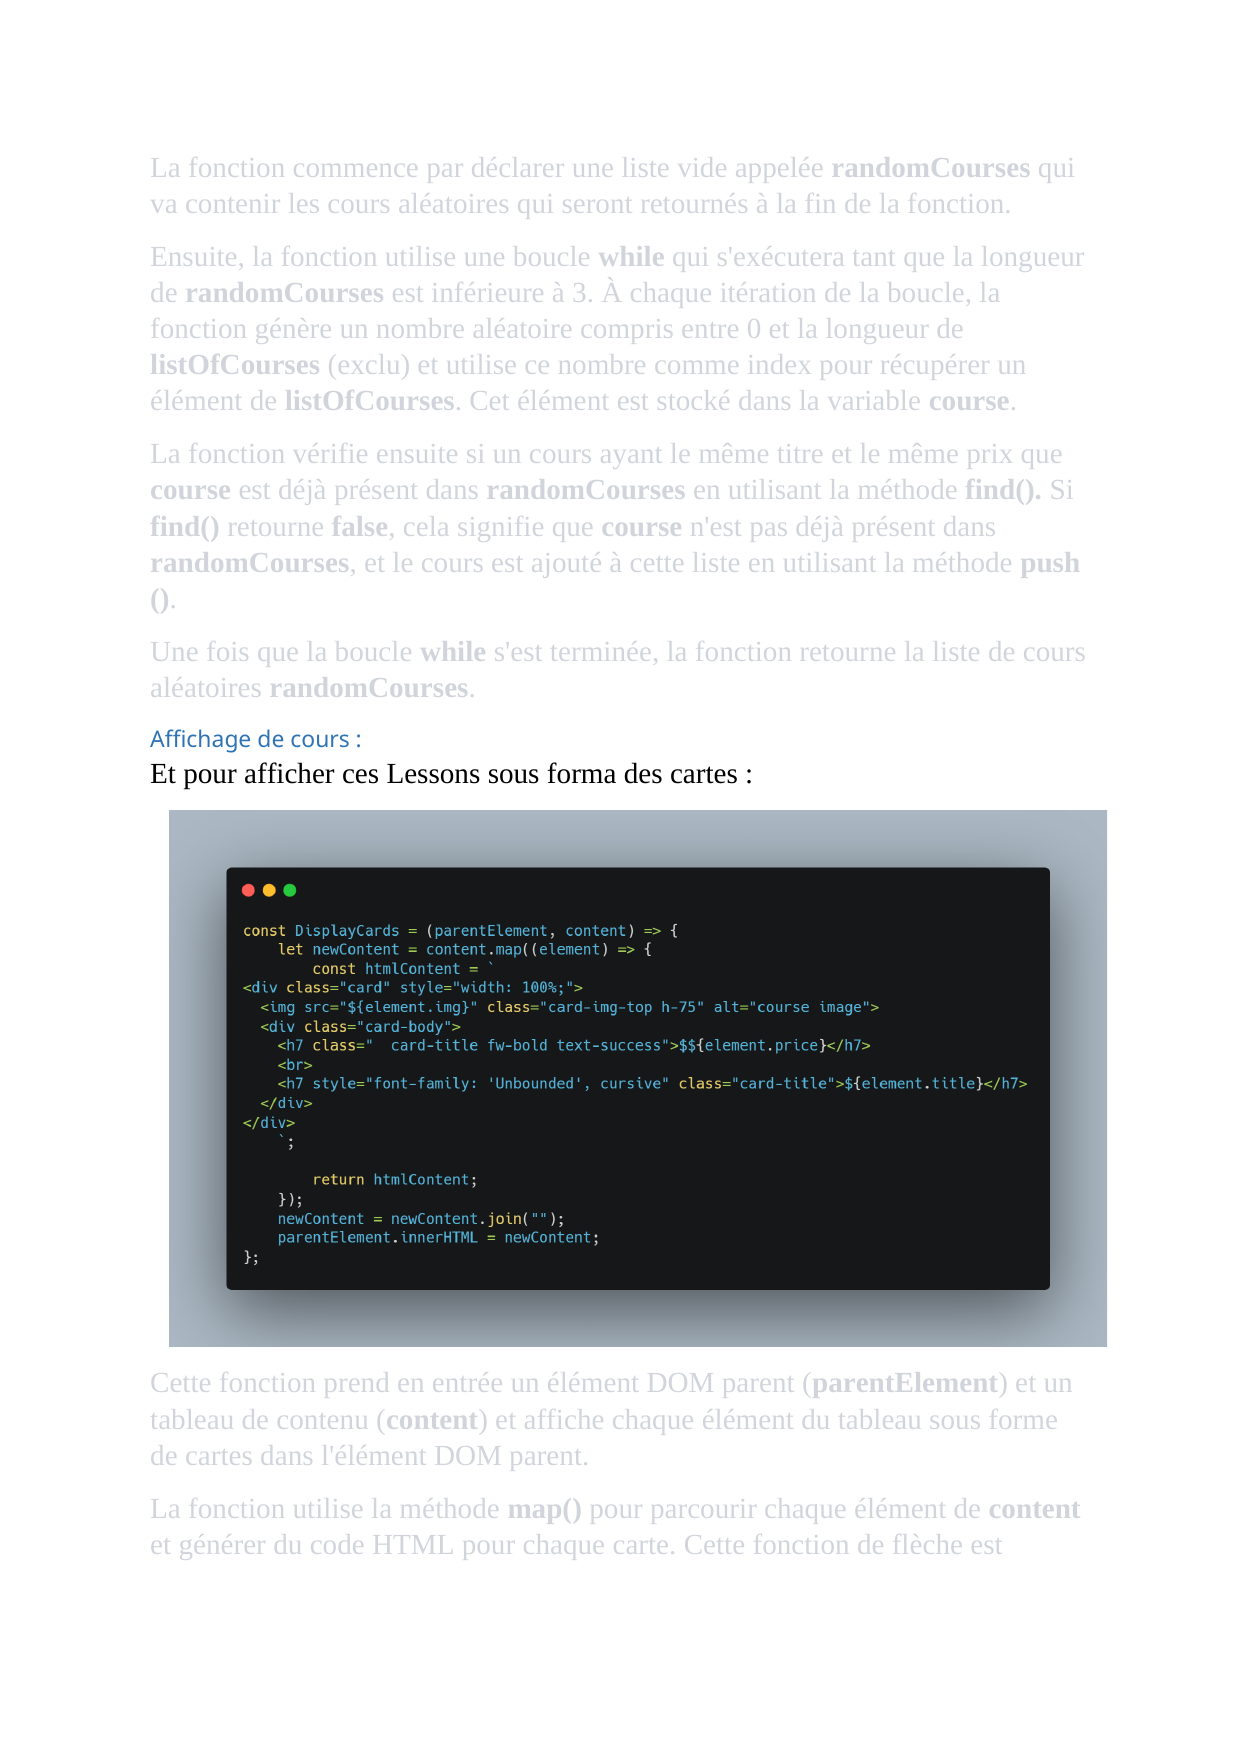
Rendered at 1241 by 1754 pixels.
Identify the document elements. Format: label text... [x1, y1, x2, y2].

text Cette fonction prend en entrée un élément DOM parent (parentElement) et un tableau de contenu (content) et affiche chaque élément du tableau sous forme de cartes dans l'élément DOM parent. [150, 1366, 1090, 1471]
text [150, 1491, 1090, 1560]
text Ensuite, la fonction utilise une boucle while qui s'exécutera tant que la longueur de randomCourses est inférieure à 3. À chaque itération de la boucle, la fonction génère un nombre aléatoire compris entre 0 et la longueur de listOfCourses (exclu) et utilise ce nombre comme index pour récupérer un élément de listOfCourses. Cet élément est stocké dans la variable course. [150, 239, 1090, 417]
text La fonction vérifie ensuite si un cours ayant le même titre et le même prix que course est déjà présent dans randomCourses en utilisant la méthode find(). Si find() retourne false, cela signifie que course n'est pas déjà présent dans randomCourses, et le cours est ajouté à cette liste en utilisant la méthode push (). [150, 436, 1090, 614]
text Et pour afficher ces Lessons sous forma des cartes : [150, 756, 1090, 790]
text La fonction commence par déclarer une liste vide appelée randomCourses qui va contenir les cours aléatoires qui seront retournés à la fin de la fonction. [150, 150, 1090, 220]
subtitle Affichage de cours : [150, 723, 1090, 754]
text Une fois que la boucle while s'est terminée, la fonction retourne la liste de cours aléatoires randomCourses. [150, 634, 1090, 703]
